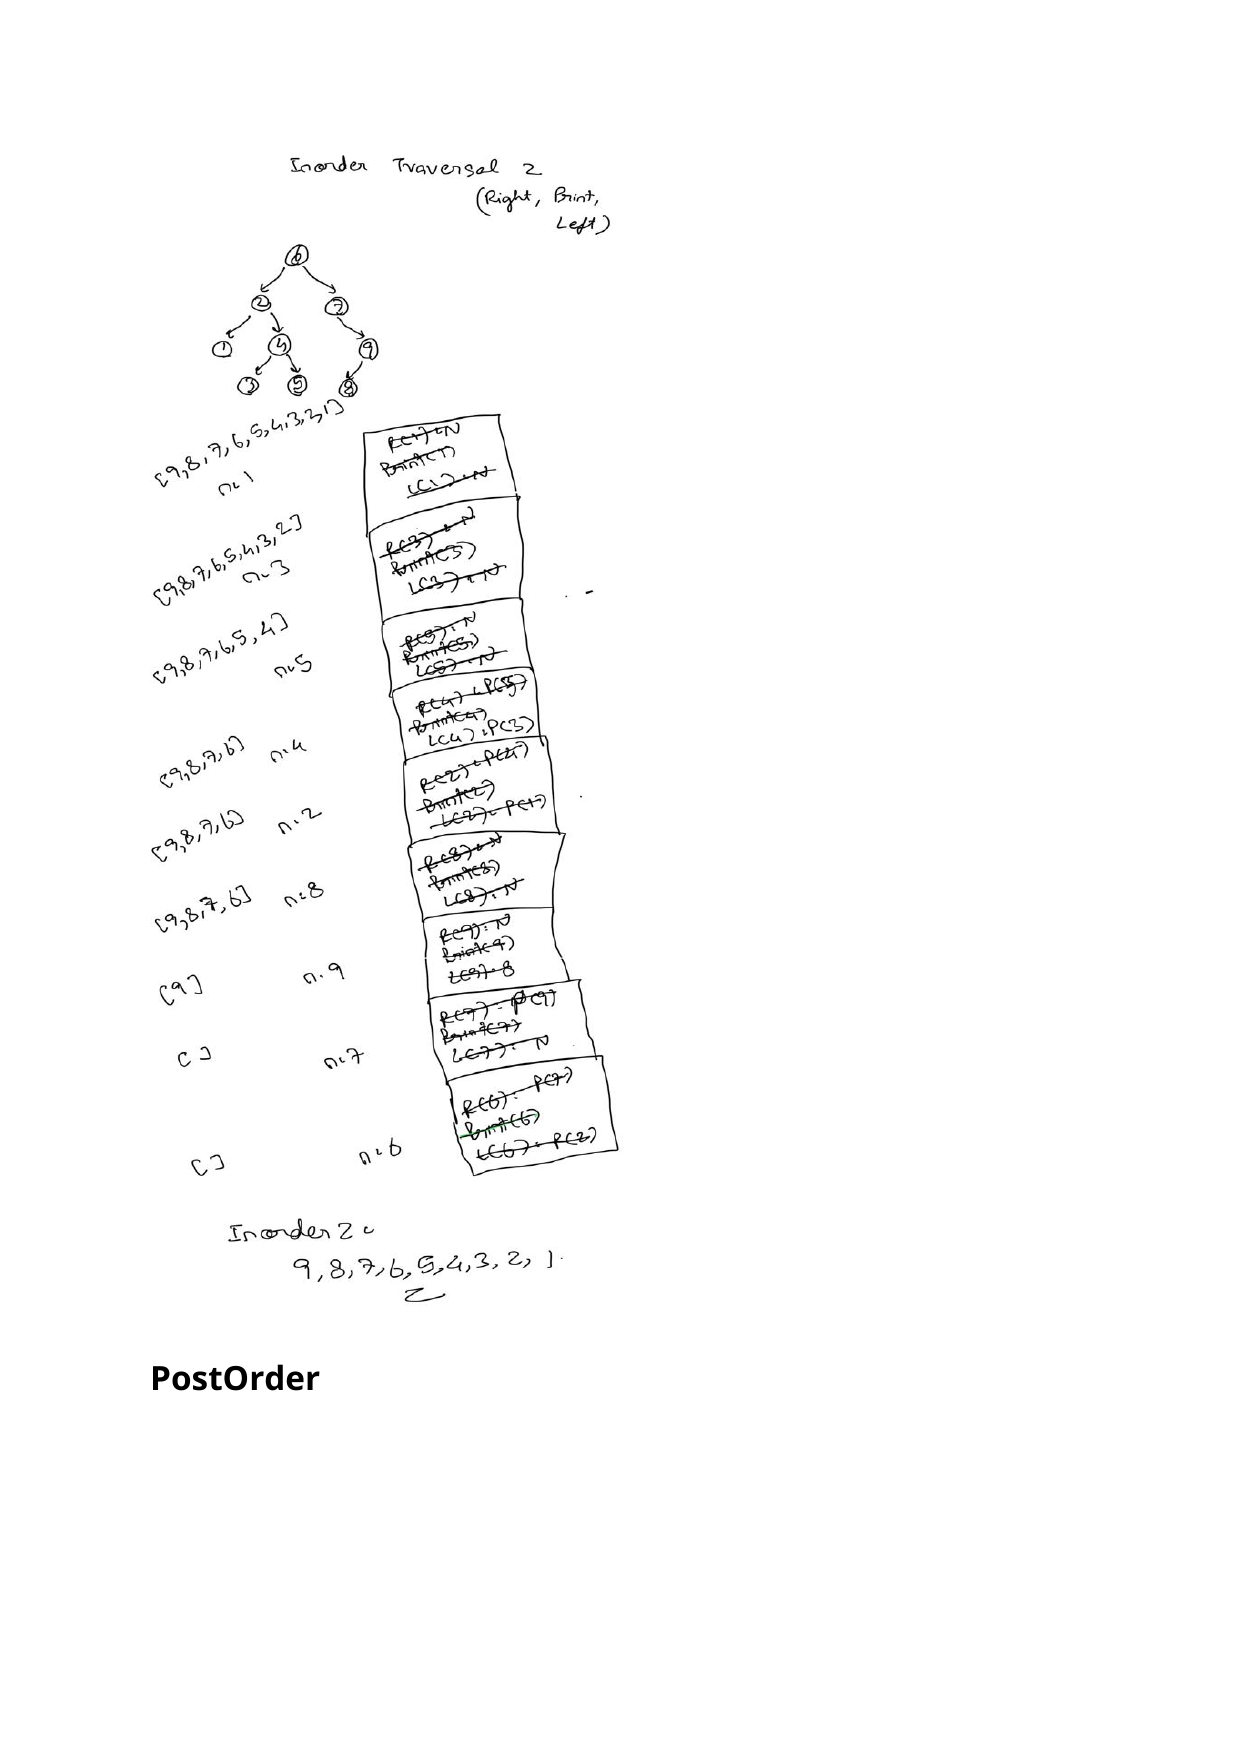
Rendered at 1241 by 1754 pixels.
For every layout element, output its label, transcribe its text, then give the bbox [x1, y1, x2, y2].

text PostOrder [150, 1354, 1090, 1400]
picture [150, 150, 645, 1336]
